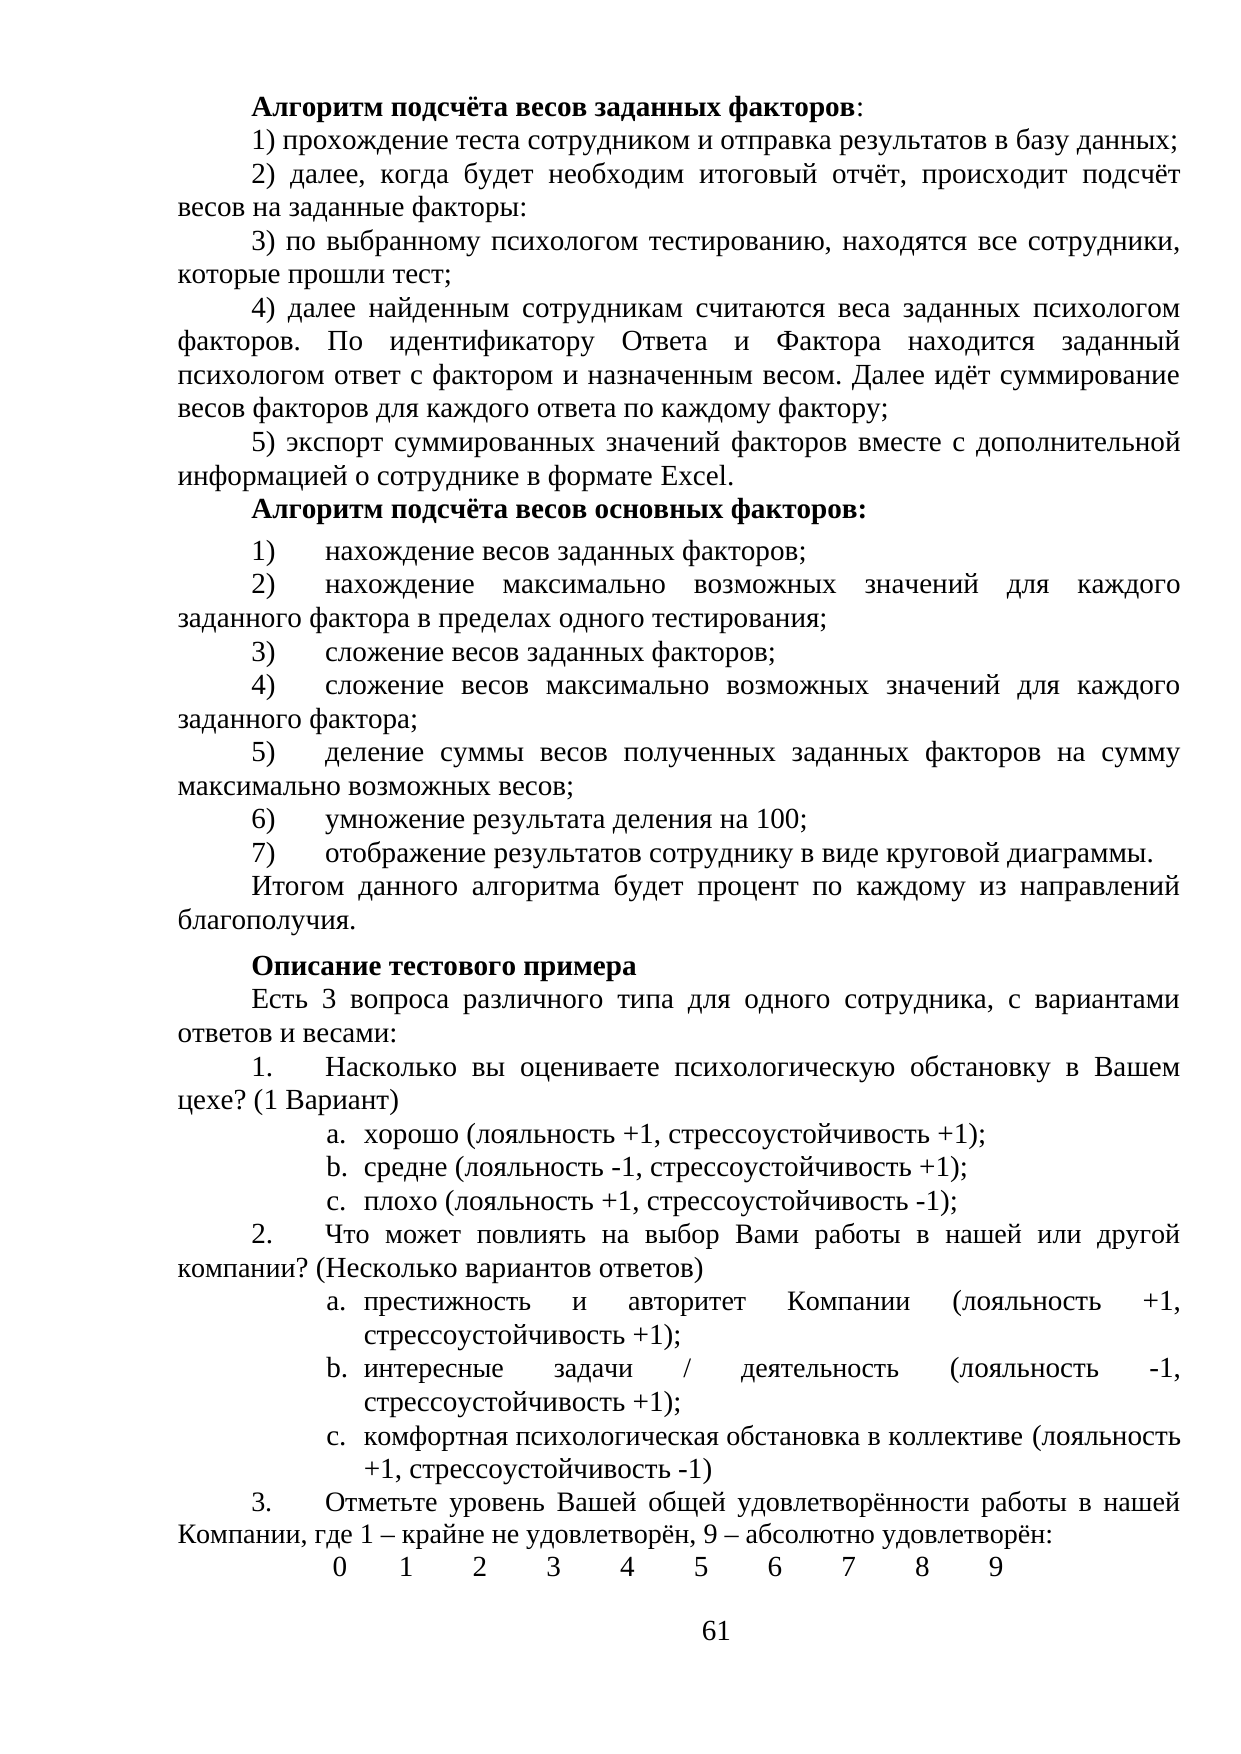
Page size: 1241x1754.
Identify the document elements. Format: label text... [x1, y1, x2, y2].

list нахождение весов заданных факторов; [177, 533, 1181, 567]
list отображение результатов сотруднику в виде круговой диаграммы. [177, 835, 1181, 868]
list плохо (лояльность +1, стрессоустойчивость -1); [326, 1183, 1181, 1216]
list средне (лояльность -1, стрессоустойчивость +1); [326, 1149, 1181, 1183]
list хорошо (лояльность +1, стрессоустойчивость +1); [326, 1116, 1181, 1149]
text 5) экспорт суммированных значений факторов вместе с дополнительной информацией о сотруднике в формате Excel. [177, 424, 1181, 491]
list нахождение максимально возможных значений для каждого заданного фактора в пределах одного тестирования; [177, 567, 1181, 634]
list 1) прохождение теста сотрудником и отправка результатов в базу данных; [177, 122, 1181, 156]
list умножение результата деления на 100; [177, 801, 1181, 835]
text 3) по выбранному психологом тестированию, находятся все сотрудники, которые прошли тест; [177, 223, 1181, 290]
list 2) далее, когда будет необходим итоговый отчёт, происходит подсчёт весов на заданные факторы: [177, 156, 1181, 223]
text Итогом данного алгоритма будет процент по каждому из направлений благополучия. [177, 868, 1181, 936]
list деление суммы весов полученных заданных факторов на сумму максимально возможных весов; [177, 734, 1181, 801]
list 0 1 2 3 4 5 6 7 8 9 [325, 1549, 1181, 1583]
text Алгоритм подсчёта весов заданных факторов: [177, 89, 1181, 122]
list Насколько вы оцениваете психологическую обстановку в Вашем цехе? (1 Вариант) [177, 1049, 1181, 1116]
list интересные задачи / деятельность (лояльность -1, стрессоустойчивость +1); [326, 1351, 1181, 1418]
list Что может повлиять на выбор Вами работы в нашей или другой компании? (Несколько вариантов ответов) [177, 1216, 1181, 1283]
text Описание тестового примера [177, 948, 1181, 982]
list комфортная психологическая обстановка в коллективе (лояльность +1, стрессоустойчивость -1) [326, 1418, 1181, 1485]
list Отметьте уровень Вашей общей удовлетворённости работы в нашей Компании, где 1 – крайне не удовлетворён, 9 – абсолютно удовлетворён: [177, 1485, 1181, 1549]
text Алгоритм подсчёта весов основных факторов: [177, 491, 1181, 525]
text 4) далее найденным сотрудникам считаются веса заданных психологом факторов. По идентификатору Ответа и Фактора находится заданный психологом ответ с фактором и назначенным весом. Далее идёт суммирование весов факторов для каждого ответа по каждому фактору; [177, 290, 1181, 424]
text Есть 3 вопроса различного типа для одного сотрудника, с вариантами ответов и весами: [177, 982, 1181, 1049]
list престижность и авторитет Компании (лояльность +1, стрессоустойчивость +1); [326, 1283, 1181, 1351]
list сложение весов заданных факторов; [177, 634, 1181, 667]
list сложение весов максимально возможных значений для каждого заданного фактора; [177, 667, 1181, 734]
